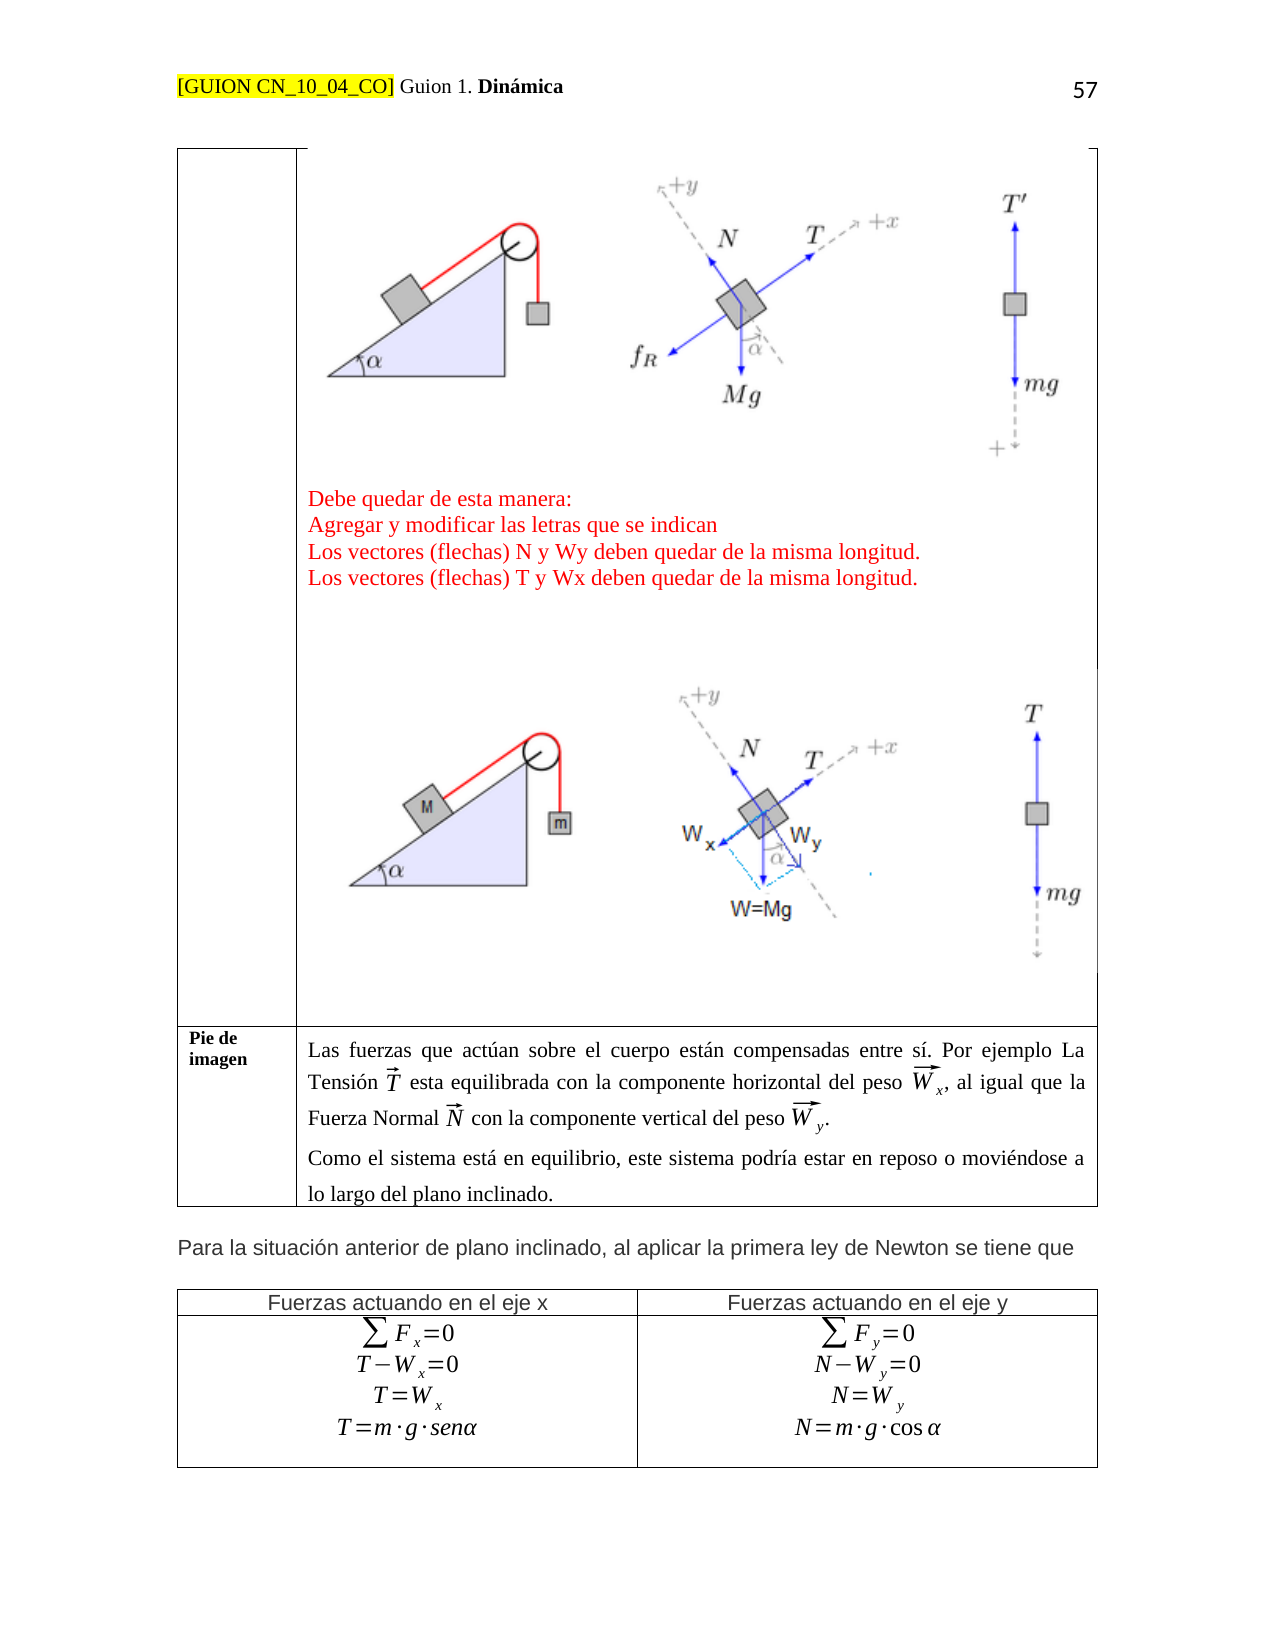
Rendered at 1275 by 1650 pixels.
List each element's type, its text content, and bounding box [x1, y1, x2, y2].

table_header Fuerzas actuando en el eje y [638, 1290, 1097, 1315]
table_cell [638, 1316, 1097, 1467]
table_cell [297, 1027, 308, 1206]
table_cell Pie de imagen [178, 1027, 296, 1206]
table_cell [178, 149, 296, 1026]
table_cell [297, 149, 1097, 1026]
text Para la situación anterior de plano inclinado, al aplicar la primera ley de Newton se tiene que [177, 1234, 1098, 1260]
picture [307, 148, 1089, 485]
table_cell [178, 1316, 637, 1467]
table_header Fuerzas actuando en el eje x [178, 1290, 637, 1315]
picture [307, 669, 1098, 973]
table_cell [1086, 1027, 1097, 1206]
